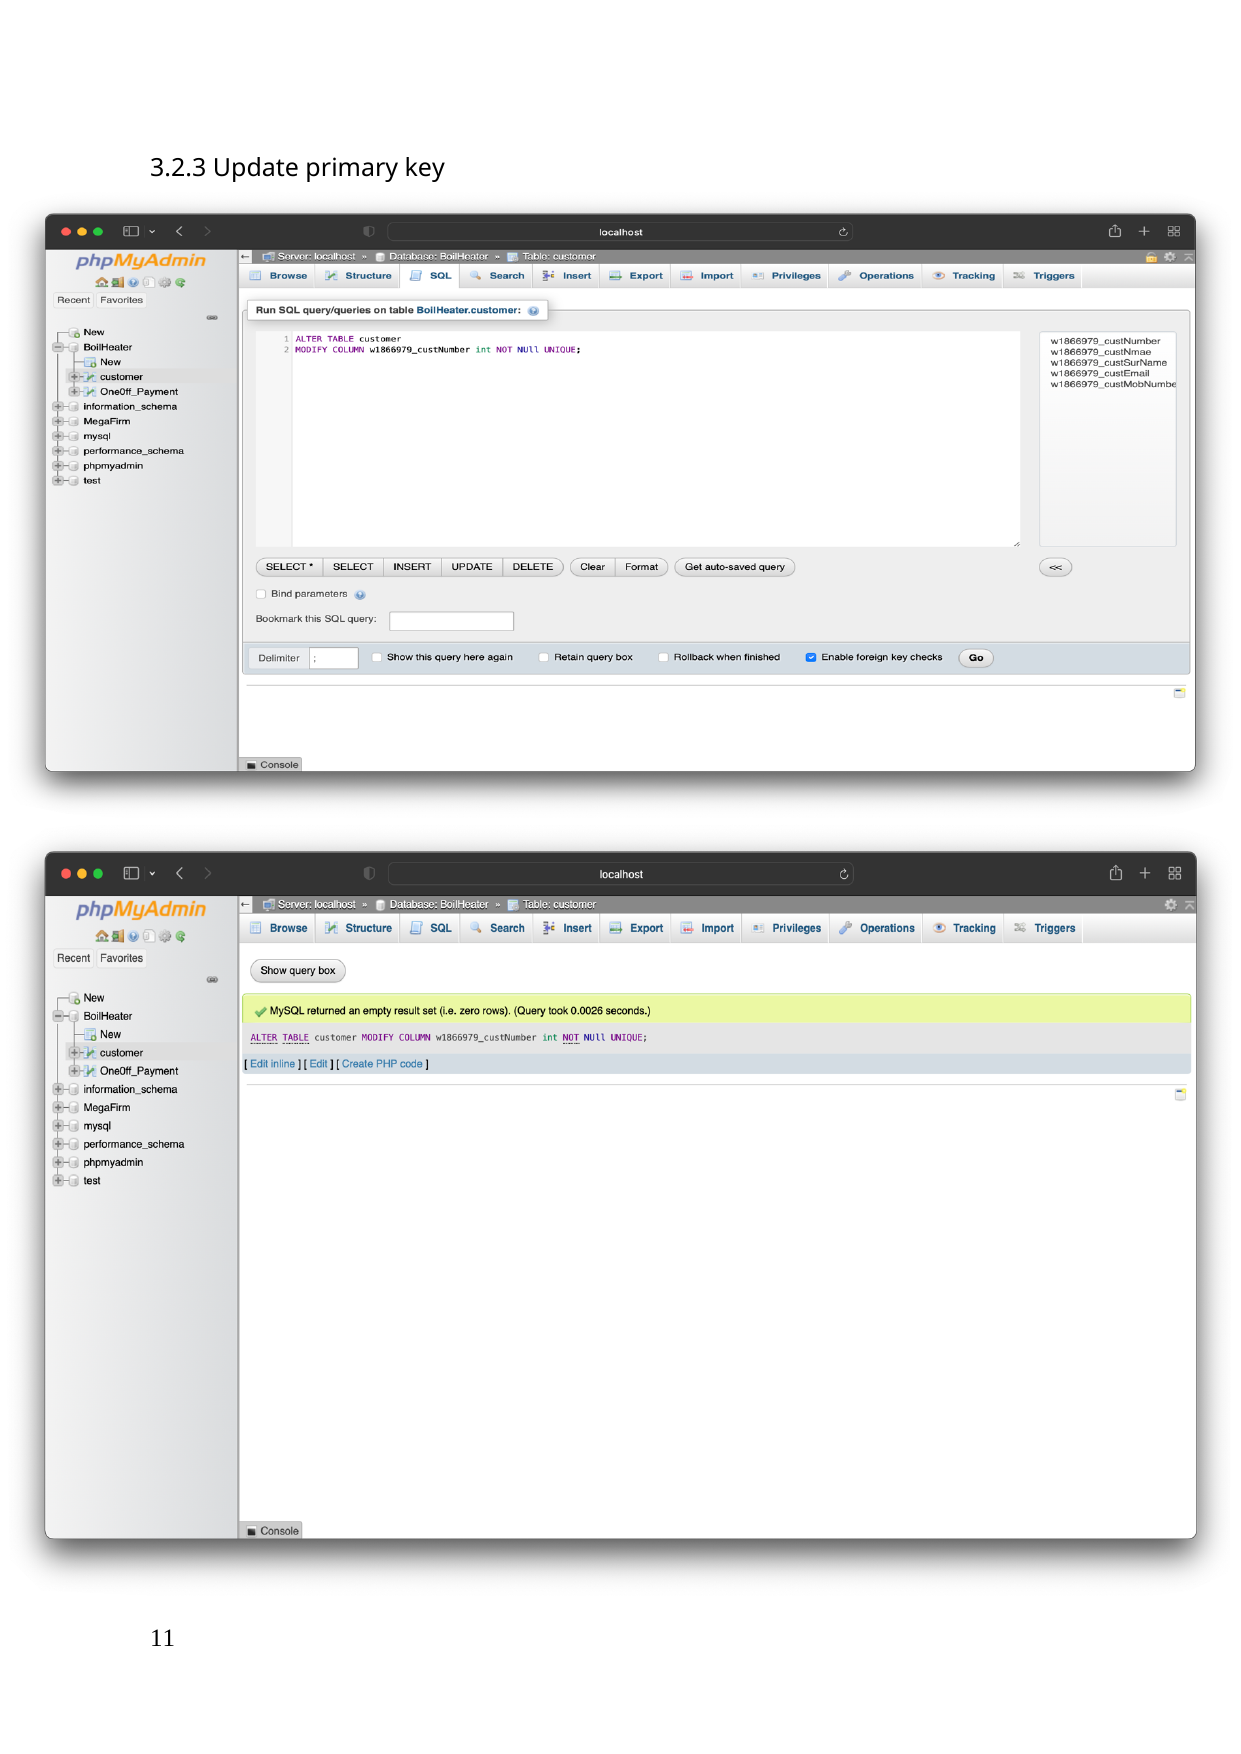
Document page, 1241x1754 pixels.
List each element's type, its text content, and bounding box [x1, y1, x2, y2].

picture [4, 188, 1233, 817]
picture [2, 821, 1231, 1596]
subtitle 3.2.3 Update primary key [150, 150, 1090, 184]
